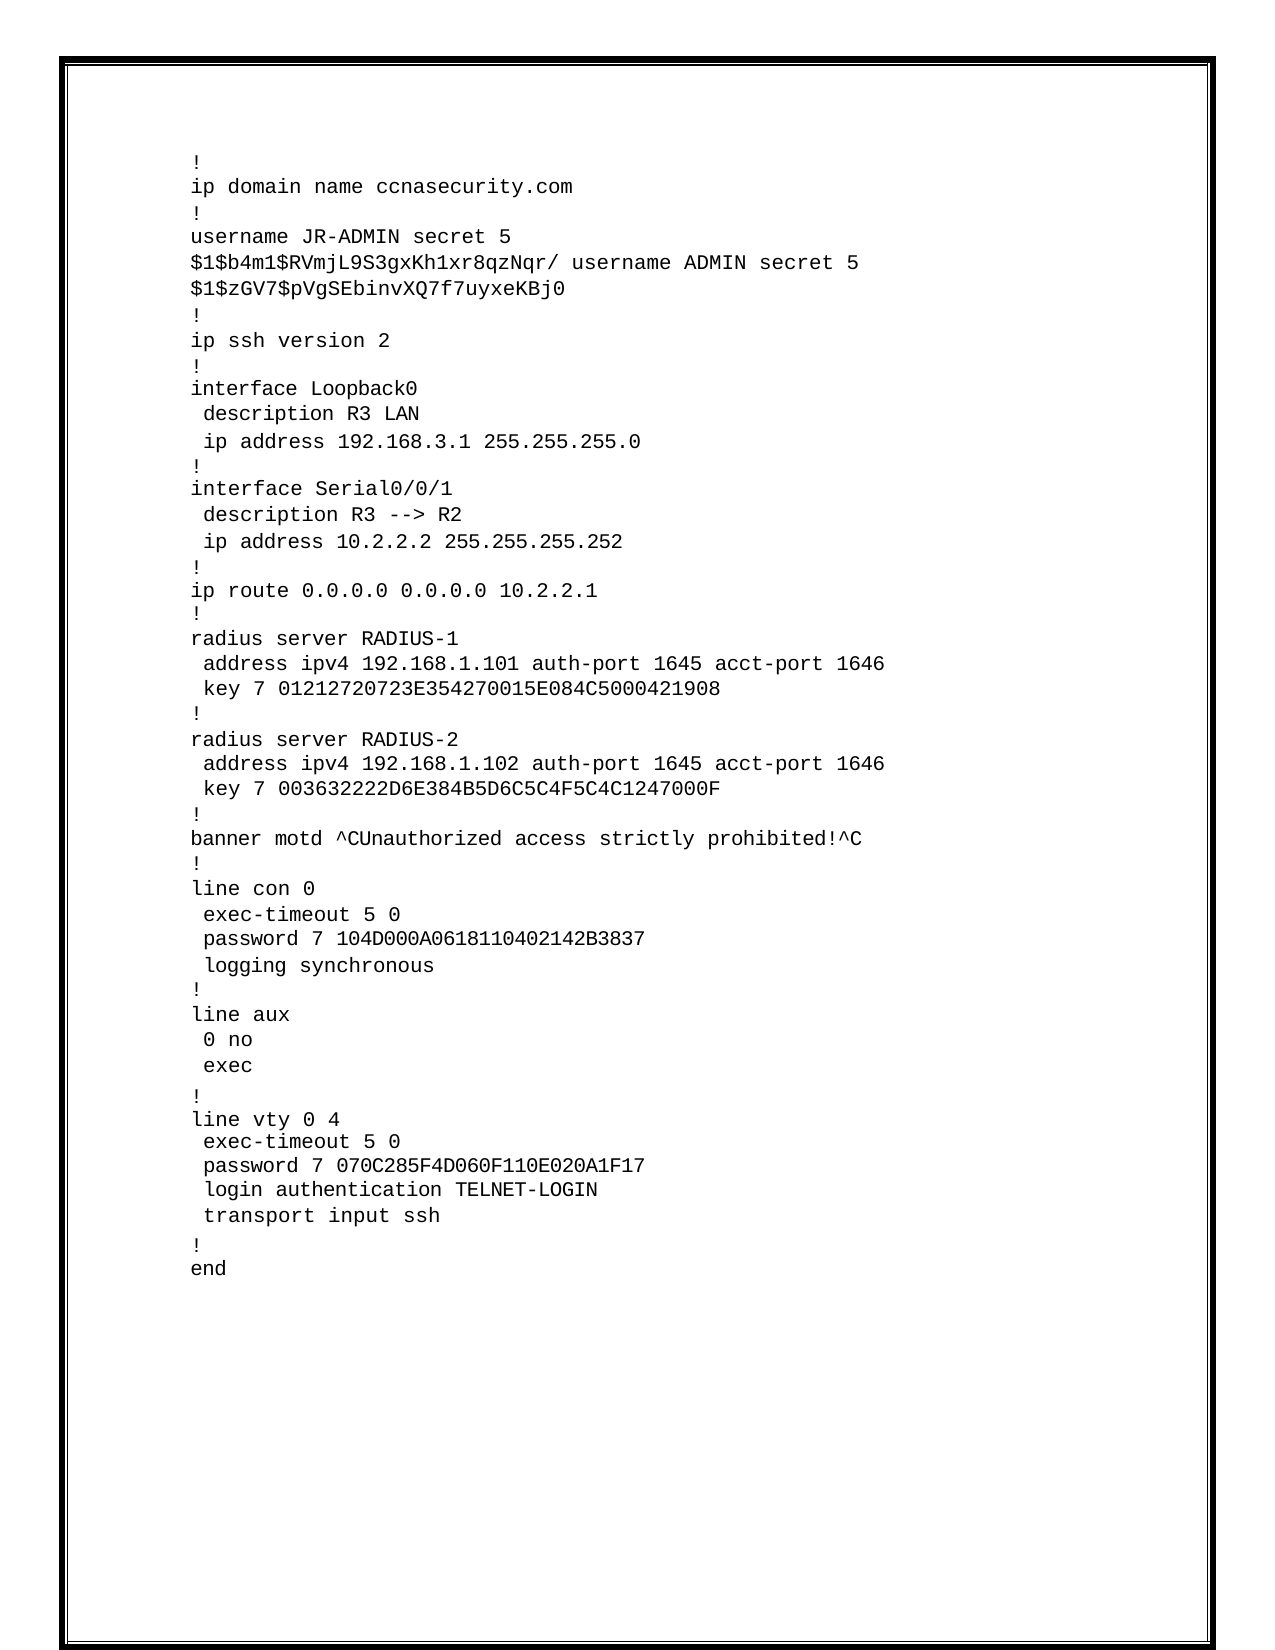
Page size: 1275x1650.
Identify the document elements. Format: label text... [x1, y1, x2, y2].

text banner motd ^CUnauthorized access strictly prohibited!^C [190, 828, 1207, 852]
text ! [190, 456, 1207, 478]
text address ipv4 192.168.1.101 auth-port 1645 acct-port 1646 [203, 653, 1207, 677]
text address ipv4 192.168.1.102 auth-port 1645 acct-port 1646 [203, 753, 1207, 777]
text end [190, 1257, 1207, 1280]
text exec-timeout 5 0 [203, 904, 1207, 928]
text radius server RADIUS-1 [190, 628, 1207, 652]
text interface Serial0/0/1 description R3 --> R2 [190, 478, 547, 527]
text login authentication TELNET-LOGIN transport input ssh [203, 1179, 630, 1228]
text interface Loopback0 description R3 LAN [190, 378, 531, 426]
text ! [190, 305, 1207, 329]
text radius server RADIUS-2 [190, 729, 1207, 753]
text ip route 0.0.0.0 0.0.0.0 10.2.2.1 [190, 579, 1207, 602]
text ! [190, 603, 1207, 627]
text ! [190, 803, 1207, 827]
text ip domain name ccnasecurity.com [190, 176, 1207, 200]
text exec-timeout 5 0 [203, 1131, 1207, 1155]
text ip ssh version 2 [190, 330, 1207, 354]
text ! [190, 556, 1207, 579]
text ! [190, 354, 1207, 378]
text password 7 070C285F4D060F110E020A1F17 [203, 1155, 1207, 1179]
text ip address 10.2.2.2 255.255.255.252 [203, 532, 1207, 555]
text line con 0 [190, 878, 1207, 902]
text ! [190, 202, 1207, 226]
text ! [190, 152, 1207, 176]
text password 7 104D000A0618110402142B3837 [203, 928, 1207, 952]
text logging synchronous [203, 955, 1207, 978]
text ! [190, 853, 1207, 877]
text ip address 192.168.3.1 255.255.255.0 [203, 432, 1207, 455]
text ! [190, 703, 1207, 726]
text username JR-ADMIN secret 5 $1$b4m1$RVmjL9S3gxKh1xr8qzNqr/ username ADMIN secret 5 $1$zGV7$pVgSEbinvXQ7f7uyxeKBj0 [190, 227, 869, 301]
text ! [190, 979, 1207, 1002]
text line aux 0 no exec [190, 1003, 301, 1078]
text key 7 01212720723E354270015E084C5000421908 [203, 678, 1207, 702]
text ! [190, 1234, 1207, 1257]
text key 7 003632222D6E384B5D6C5C4F5C4C1247000F [203, 778, 1207, 802]
text ! [190, 1085, 1207, 1108]
text line vty 0 4 [190, 1108, 1207, 1131]
